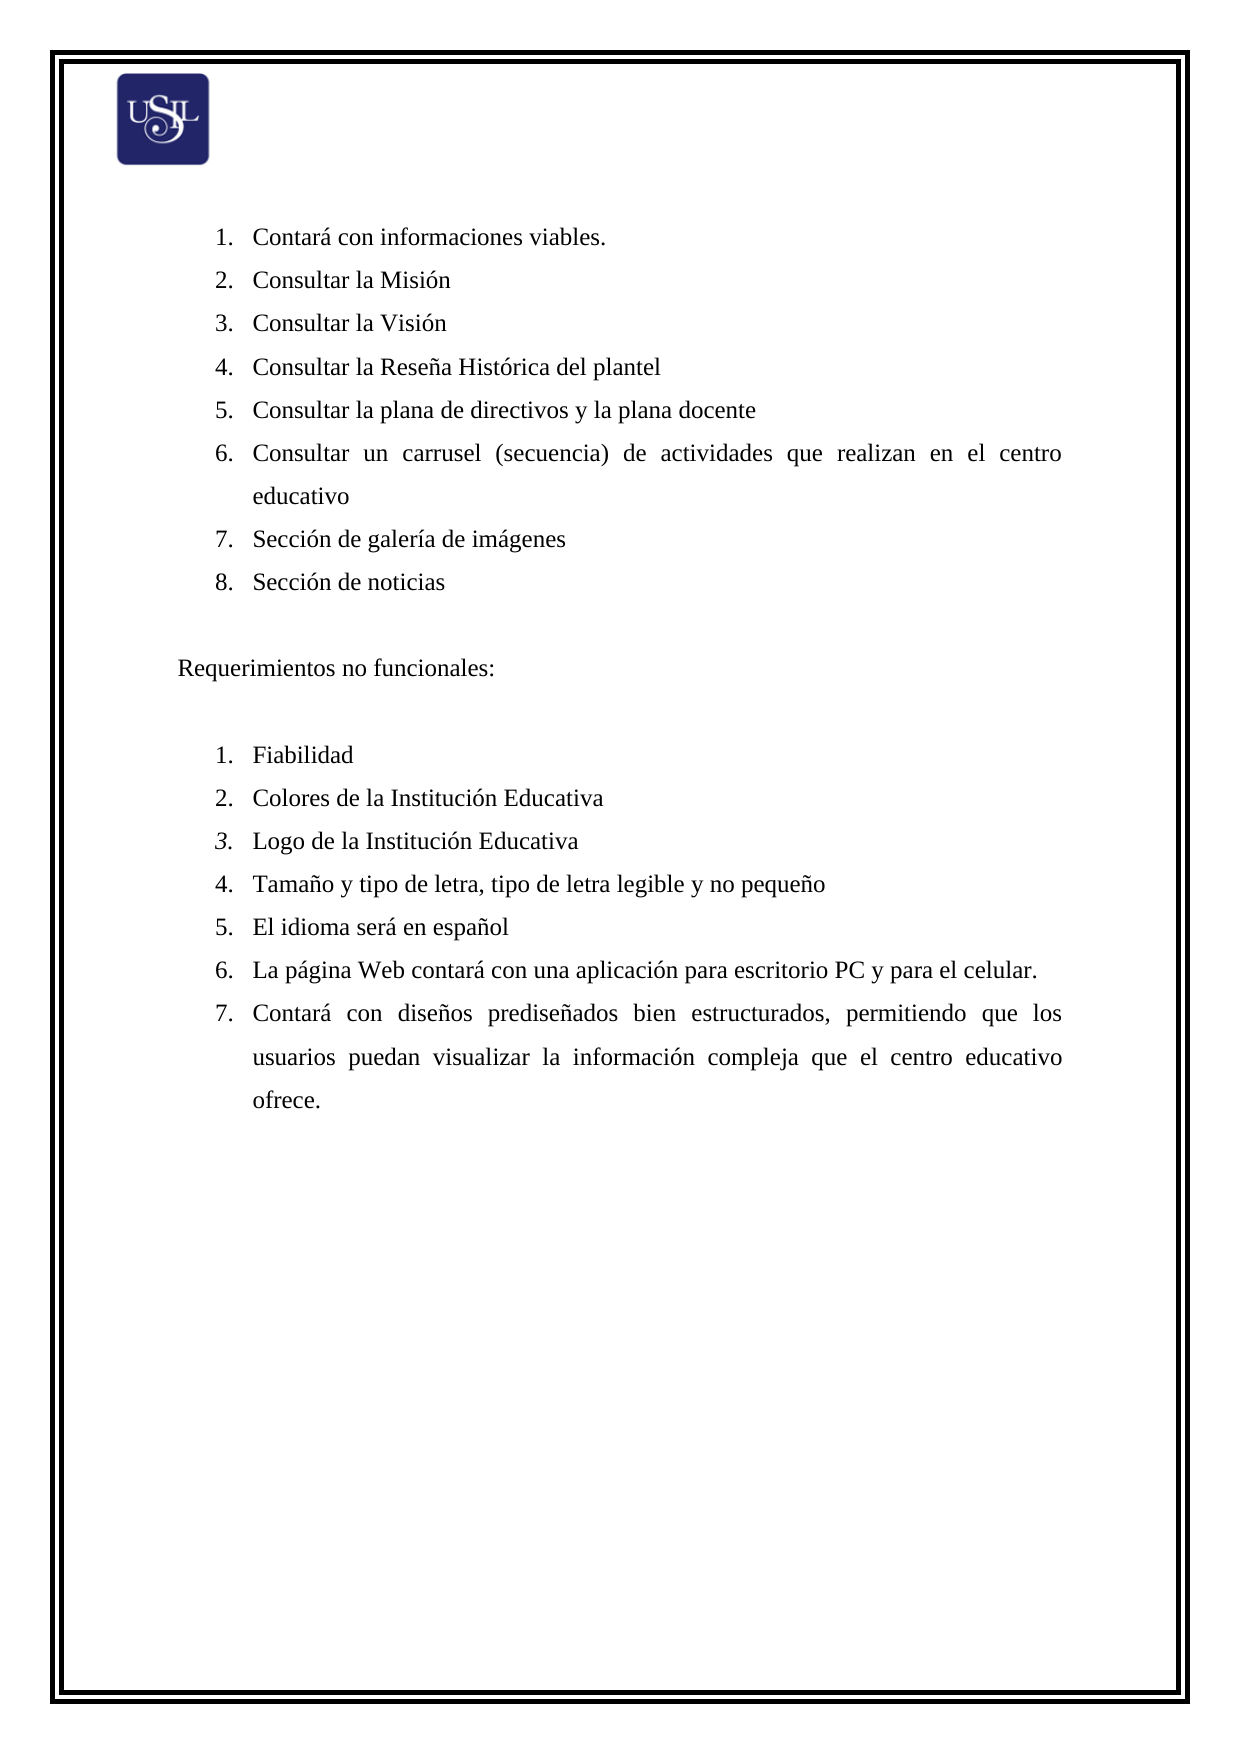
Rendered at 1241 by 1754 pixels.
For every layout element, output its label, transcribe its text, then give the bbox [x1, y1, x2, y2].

text Requerimientos no funcionales: [177, 653, 1063, 682]
list Consultar la plana de directivos y la plana docente [215, 395, 1063, 423]
list Consultar la Visión [215, 308, 1063, 337]
list Contará con diseños prediseñados bien estructurados, permitiendo que los usuarios puedan visualizar la información compleja que el centro educativo ofrece. [215, 998, 1063, 1113]
list La página Web contará con una aplicación para escritorio PC y para el celular. [215, 955, 1063, 984]
list Tamaño y tipo de letra, tipo de letra legible y no pequeño [215, 869, 1063, 898]
list Colores de la Institución Educativa [215, 783, 1063, 812]
picture [103, 73, 226, 170]
list Consultar la Misión [215, 265, 1063, 294]
list El idioma será en español [215, 912, 1063, 941]
list Consultar la Reseña Histórica del plantel [215, 352, 1063, 380]
list Logo de la Institución Educativa [215, 826, 1063, 855]
list Contará con informaciones viables. [215, 222, 1063, 251]
list Consultar un carrusel (secuencia) de actividades que realizan en el centro educativo [215, 438, 1063, 510]
list Sección de noticias [215, 567, 1063, 596]
list Sección de galería de imágenes [215, 524, 1063, 553]
list Fiabilidad [215, 740, 1063, 768]
